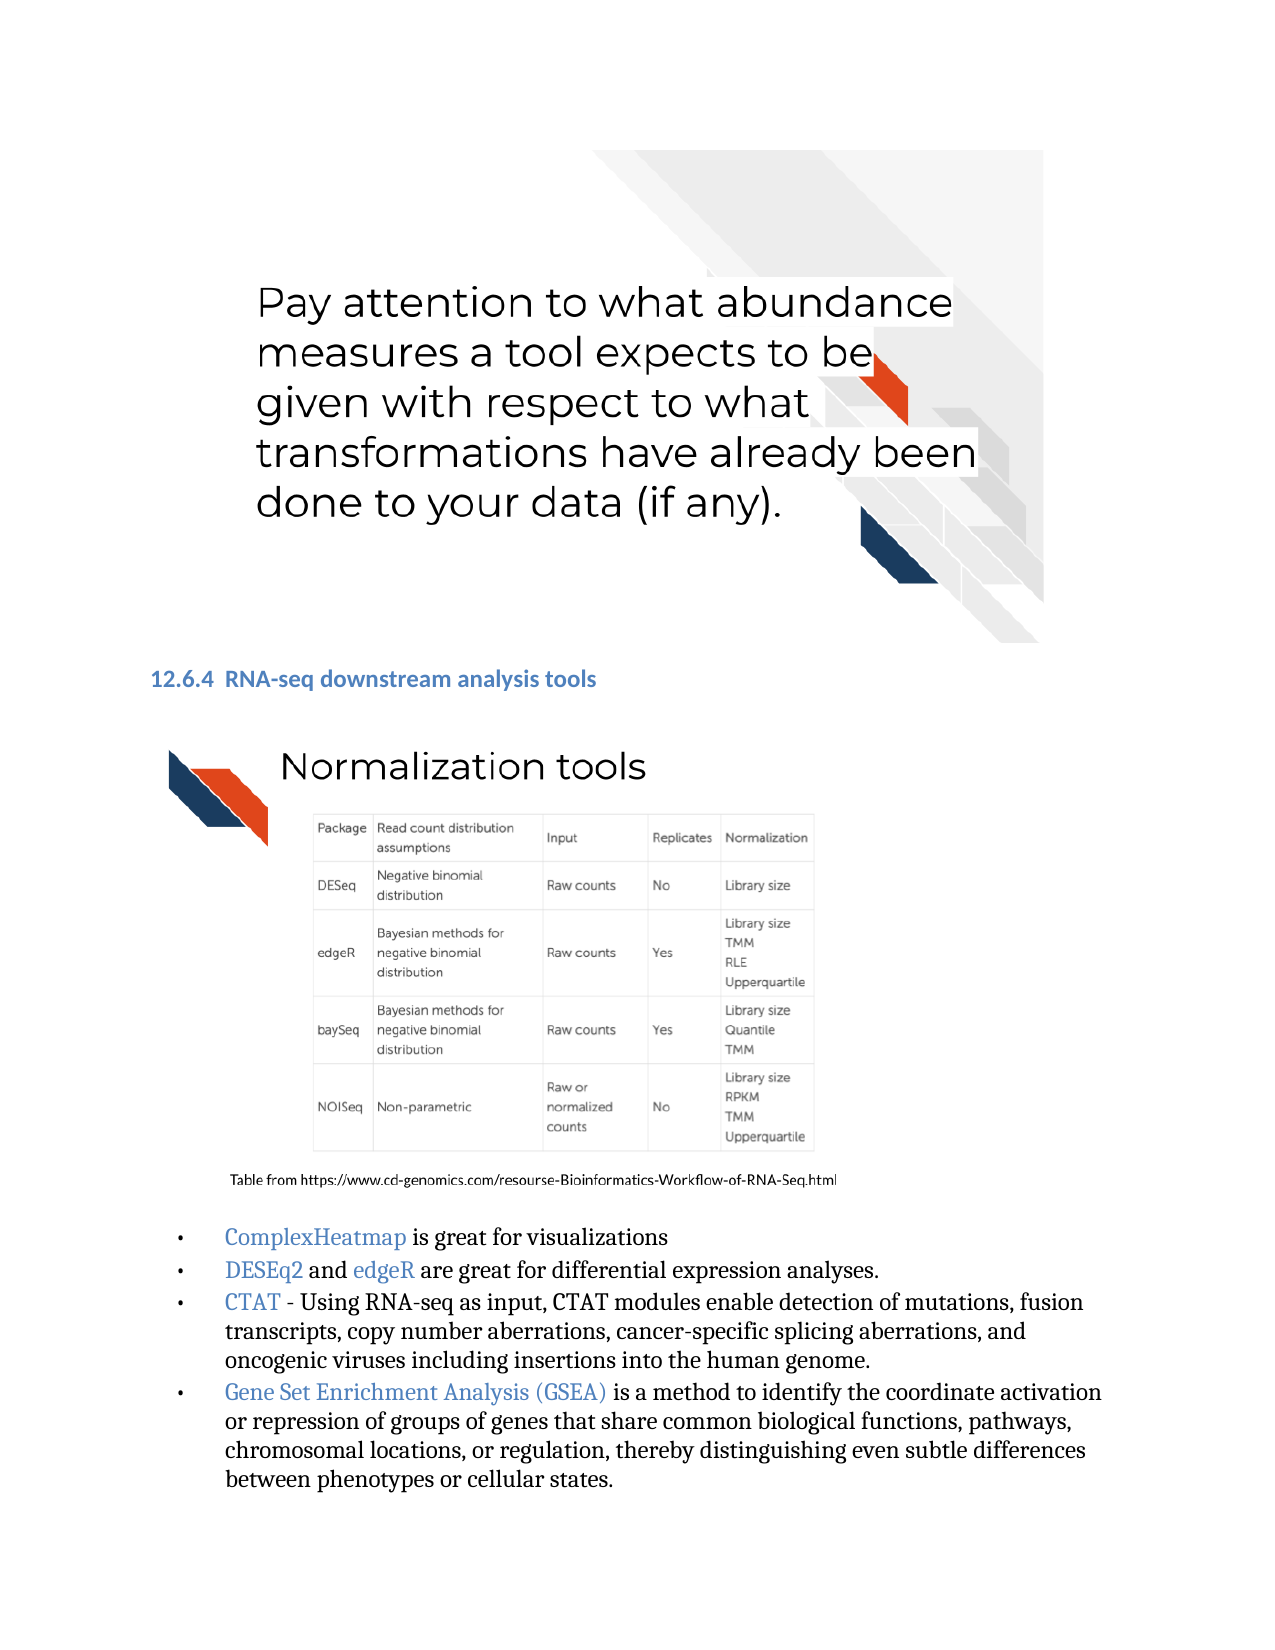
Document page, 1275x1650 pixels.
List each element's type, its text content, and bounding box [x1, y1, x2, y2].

list ComplexHeatmap is great for visualizations [175, 1223, 1125, 1252]
picture [168, 712, 1044, 1205]
list CTAT - Using RNA-seq as input, CTAT modules enable detection of mutations, fusion transcripts, copy number aberrations, cancer-specific splicing aberrations, and oncogenic viruses including insertions into the human genome. [175, 1288, 1125, 1374]
list DESEq2 and edgeR are great for differential expression analyses. [175, 1256, 1125, 1284]
subtitle 12.6.4 RNA-seq downstream analysis tools [150, 663, 1125, 693]
picture [168, 150, 1044, 643]
list Gene Set Enrichment Analysis (GSEA) is a method to identify the coordinate activation or repression of groups of genes that share common biological functions, pathways, chromosomal locations, or regulation, thereby distinguishing even subtle differences between phenotypes or cellular states. [175, 1378, 1125, 1493]
